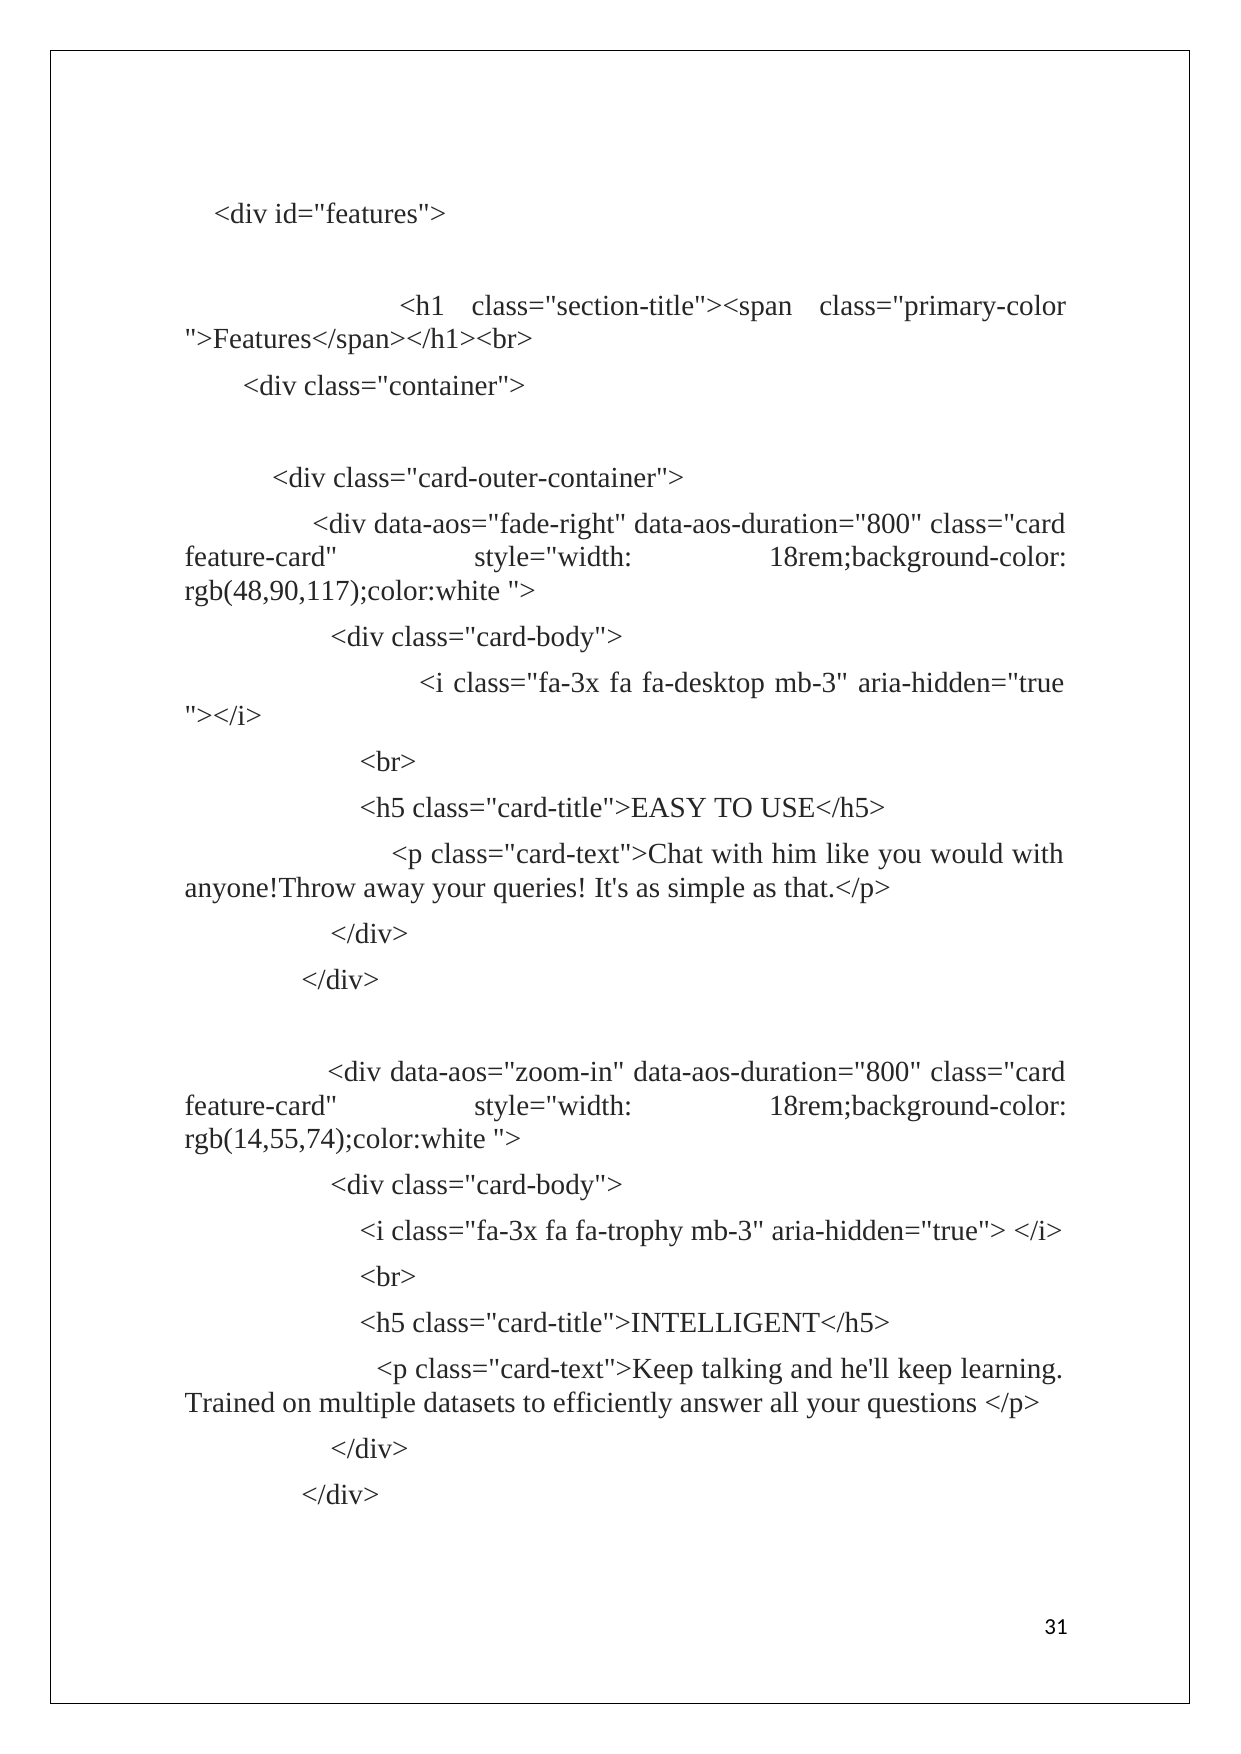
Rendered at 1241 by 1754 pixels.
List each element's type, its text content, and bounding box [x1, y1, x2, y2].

text </div> [184, 962, 1067, 996]
text <div id="features"> [184, 196, 1067, 229]
text <h5 class="card-title">INTELLIGENT</h5> [184, 1306, 1067, 1339]
text <p class="card-text">Chat with him like you would with anyone!Throw away your queries! It's as simple as that.</p> [184, 837, 1067, 904]
text <div class="card-outer-container"> [184, 460, 1067, 493]
text <div data-aos="zoom-in" data-aos-duration="800" class="card feature-card" style="width: 18rem;background-color: rgb(14,55,74);color:white "> [184, 1054, 1067, 1155]
text <i class="fa-3x fa fa-desktop mb-3" aria-hidden="true "></i> [184, 665, 1067, 732]
text </div> [184, 1477, 1067, 1511]
text <div class="card-body"> [184, 619, 1067, 652]
text </div> [184, 1431, 1067, 1465]
text </div> [184, 916, 1067, 950]
text <div class="container"> [184, 368, 1067, 401]
text <br> [184, 744, 1067, 778]
text <h5 class="card-title">EASY TO USE</h5> [184, 791, 1067, 824]
text <br> [184, 1259, 1067, 1293]
text <h1 class="section-title"><span class="primary-color ">Features</span></h1><br> [184, 288, 1067, 355]
text <div data-aos="fade-right" data-aos-duration="800" class="card feature-card" style="width: 18rem;background-color: rgb(48,90,117);color:white "> [184, 506, 1067, 606]
text <div class="card-body"> [184, 1167, 1067, 1201]
text <p class="card-text">Keep talking and he'll keep learning. Trained on multiple datasets to efficiently answer all your questions </p> [184, 1352, 1067, 1419]
text <i class="fa-3x fa fa-trophy mb-3" aria-hidden="true"> </i> [184, 1213, 1067, 1247]
